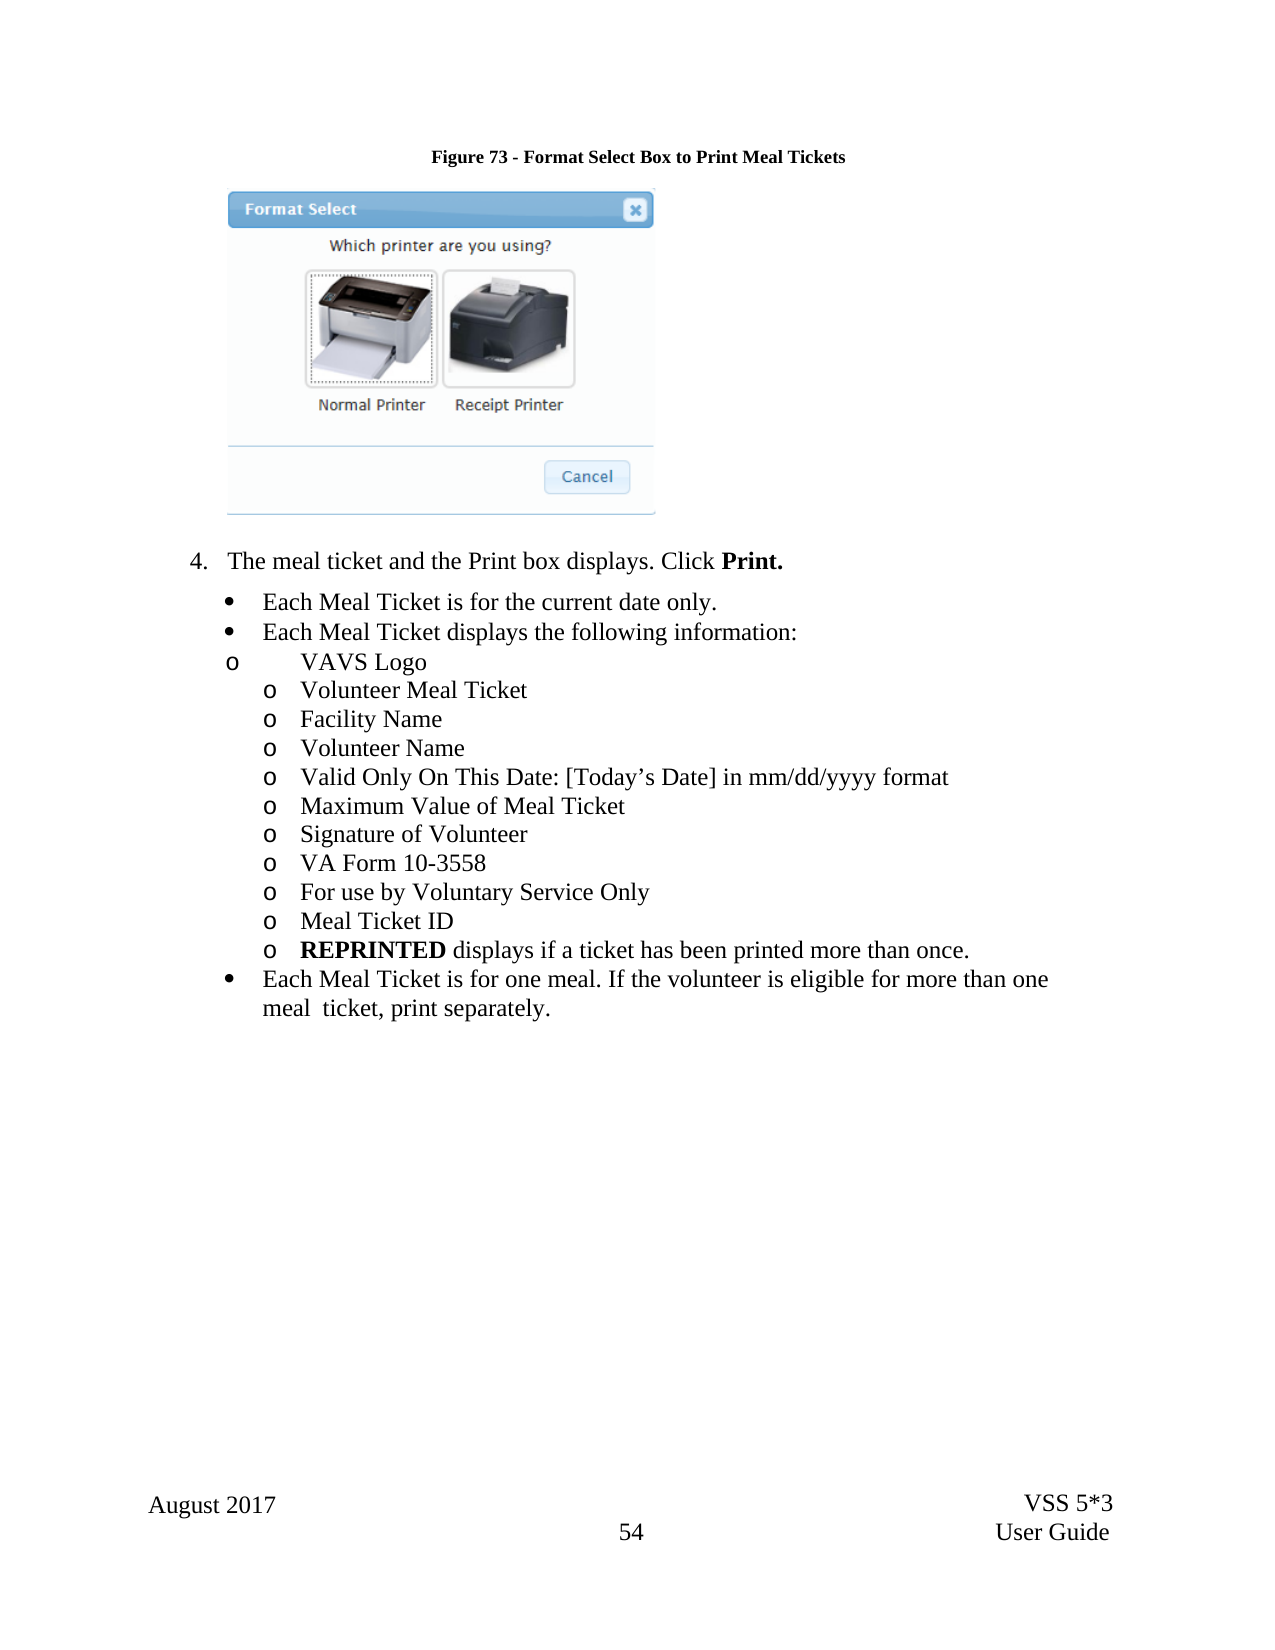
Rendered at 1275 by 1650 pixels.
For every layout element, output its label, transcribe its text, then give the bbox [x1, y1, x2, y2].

list Maximum Value of Meal Ticket [262, 792, 969, 820]
list Each Meal Ticket is for one meal. If the volunteer is eligible for more than one meal ticket, print separately. [225, 965, 1059, 1022]
list The meal ticket and the Print box displays. Click Print. [189, 546, 1137, 574]
list Each Meal Ticket is for the current date only. [225, 587, 1137, 616]
list Facility Name [262, 705, 1137, 733]
list VAVS Logo [225, 646, 1137, 676]
list REPRINTED displays if a ticket has been printed more than once. [262, 935, 1137, 964]
list Valid Only On This Date: [Today’s Date] in mm/dd/yyyy format [262, 763, 969, 791]
list For use by Voluntary Service Only [262, 877, 1137, 906]
list Meal Ticket ID [262, 907, 969, 935]
text o VA Form 10-3558 [262, 849, 1137, 877]
list Each Meal Ticket displays the following information: [225, 616, 1137, 646]
list Volunteer Name [262, 734, 969, 762]
list Volunteer Meal Ticket [262, 676, 1137, 705]
list Signature of Volunteer [262, 820, 1137, 849]
picture [227, 188, 656, 515]
